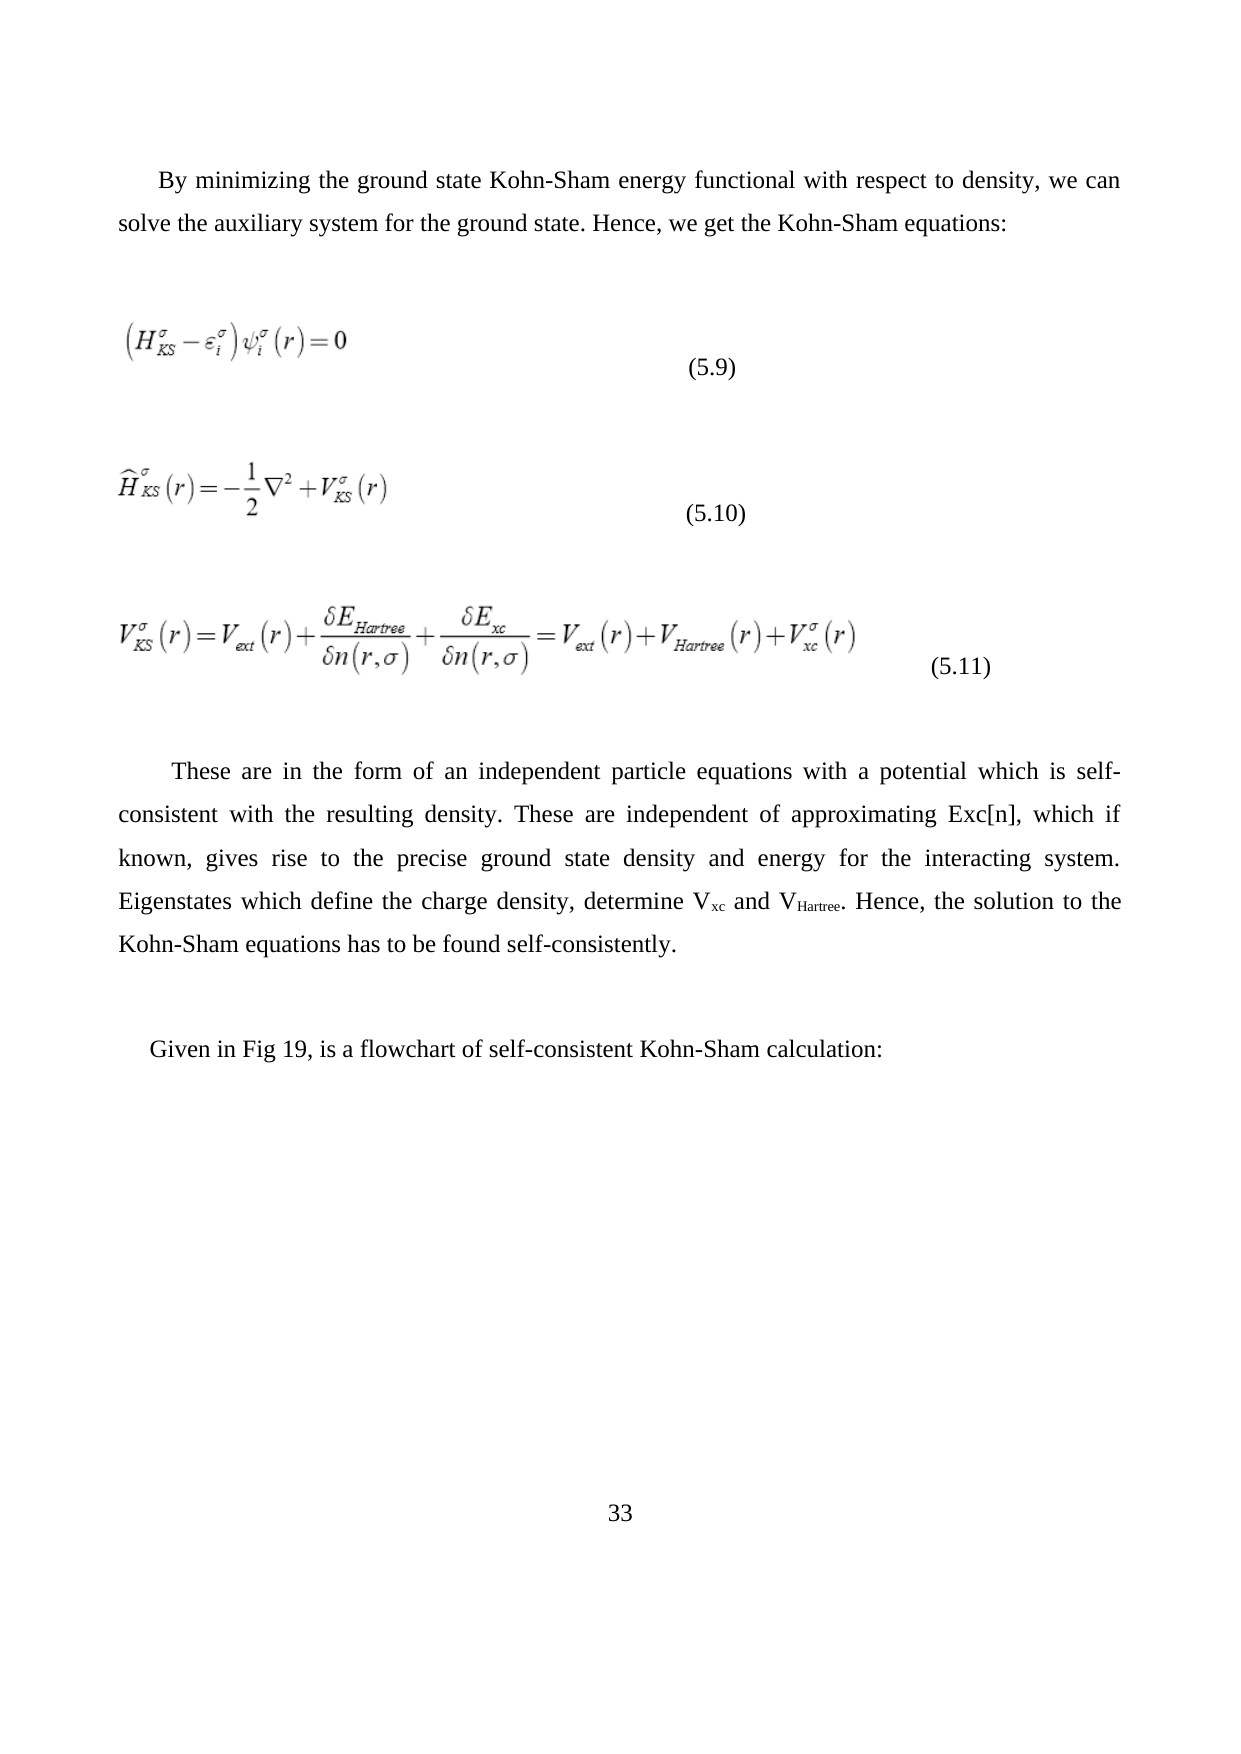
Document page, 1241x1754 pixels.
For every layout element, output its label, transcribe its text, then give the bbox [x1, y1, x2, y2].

picture [118, 313, 351, 376]
picture [118, 603, 862, 675]
text (5.9) [118, 314, 1122, 381]
picture [118, 457, 392, 521]
text Given in Fig 19, is a flowchart of self-consistent Kohn-Sham calculation: [118, 1034, 1122, 1063]
text These are in the form of an independent particle equations with a potential which is self-consistent with the resulting density. These are independent of approximating Exc[n], which if known, gives rise to the precise ground state density and energy for the interacting system. Eigenstates which define the charge density, determine Vxc and VHartree. Hence, the solution to the Kohn-Sham equations has to be found self-consistently. [118, 756, 1122, 958]
text By minimizing the ground state Kohn-Sham energy functional with respect to density, we can solve the auxiliary system for the ground state. Hence, we get the Kohn-Sham equations: [118, 165, 1122, 237]
